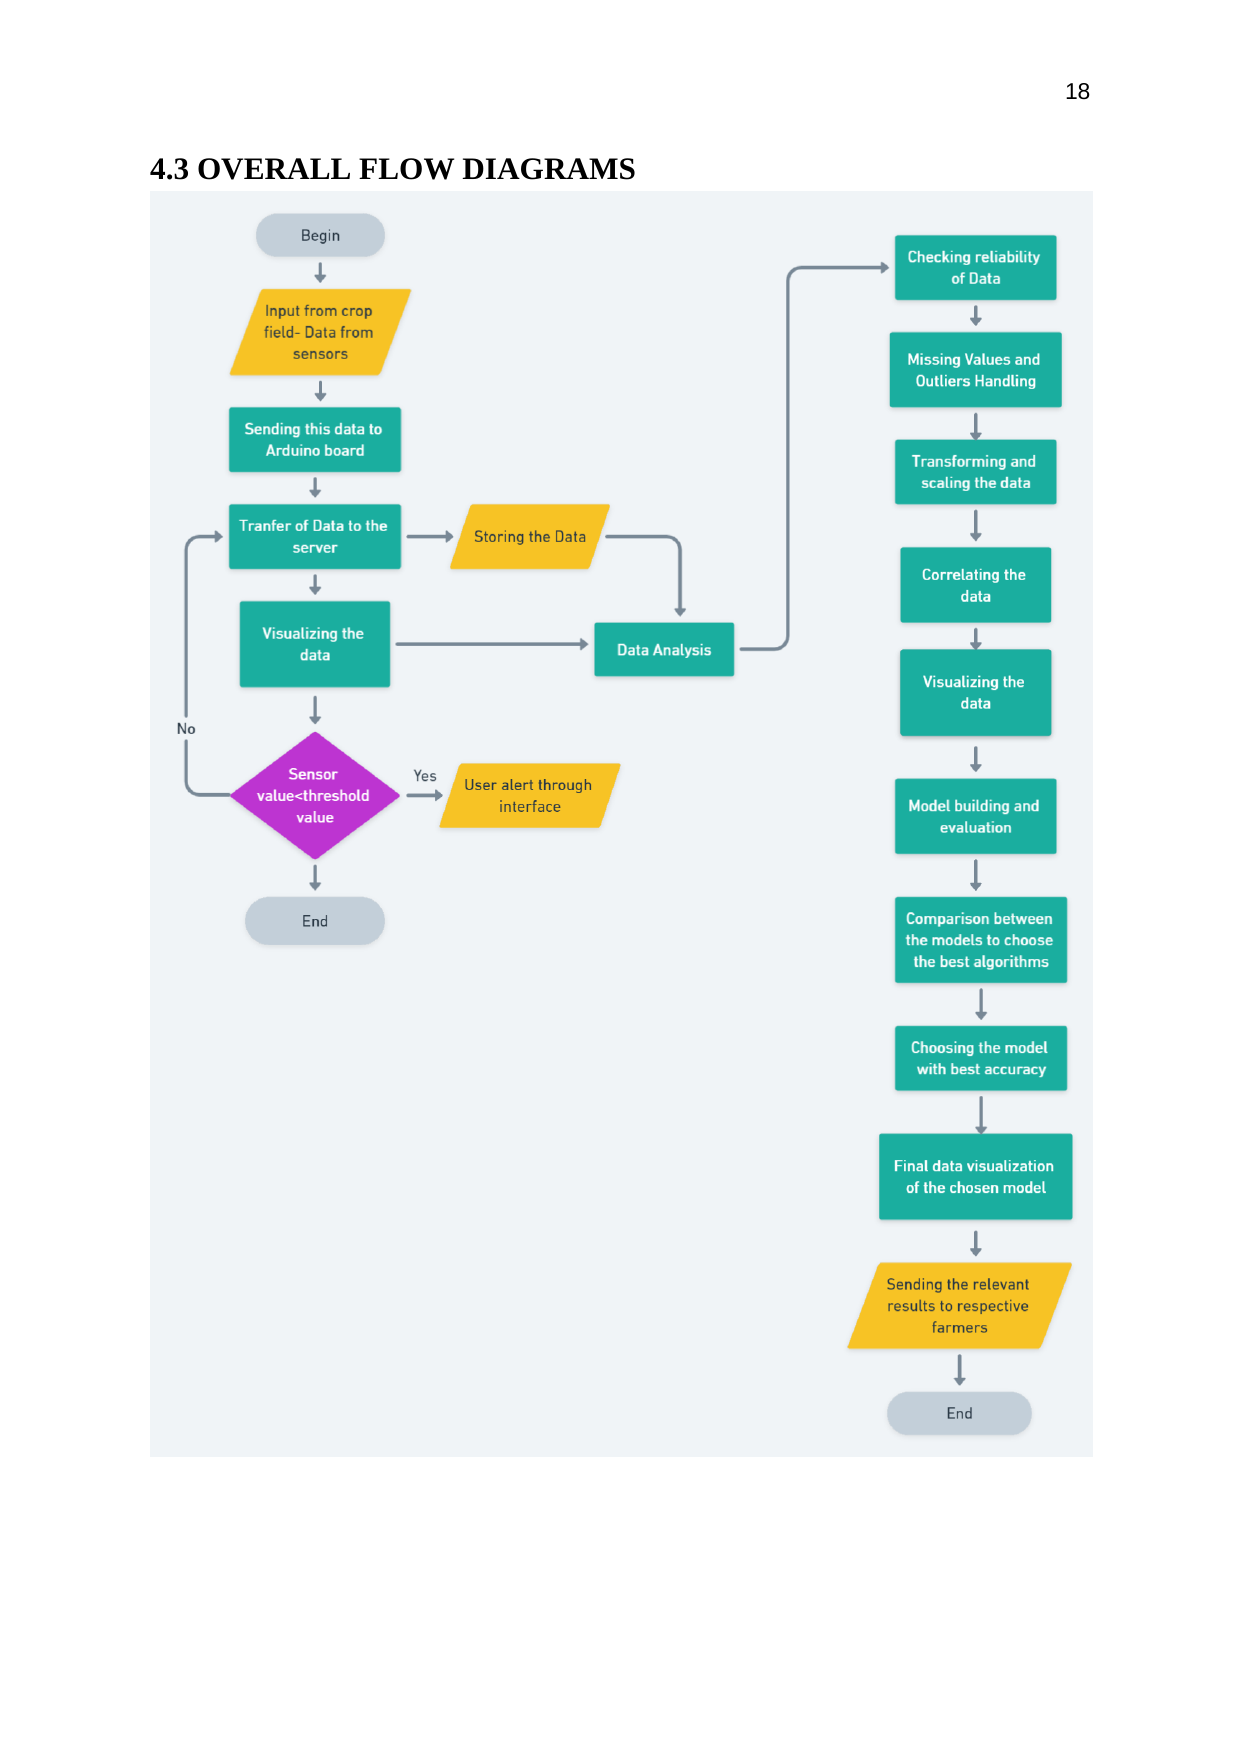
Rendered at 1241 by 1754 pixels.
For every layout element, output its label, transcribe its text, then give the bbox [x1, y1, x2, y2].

text 4.3 OVERALL FLOW DIAGRAMS [150, 150, 1069, 186]
picture [150, 191, 1093, 1457]
